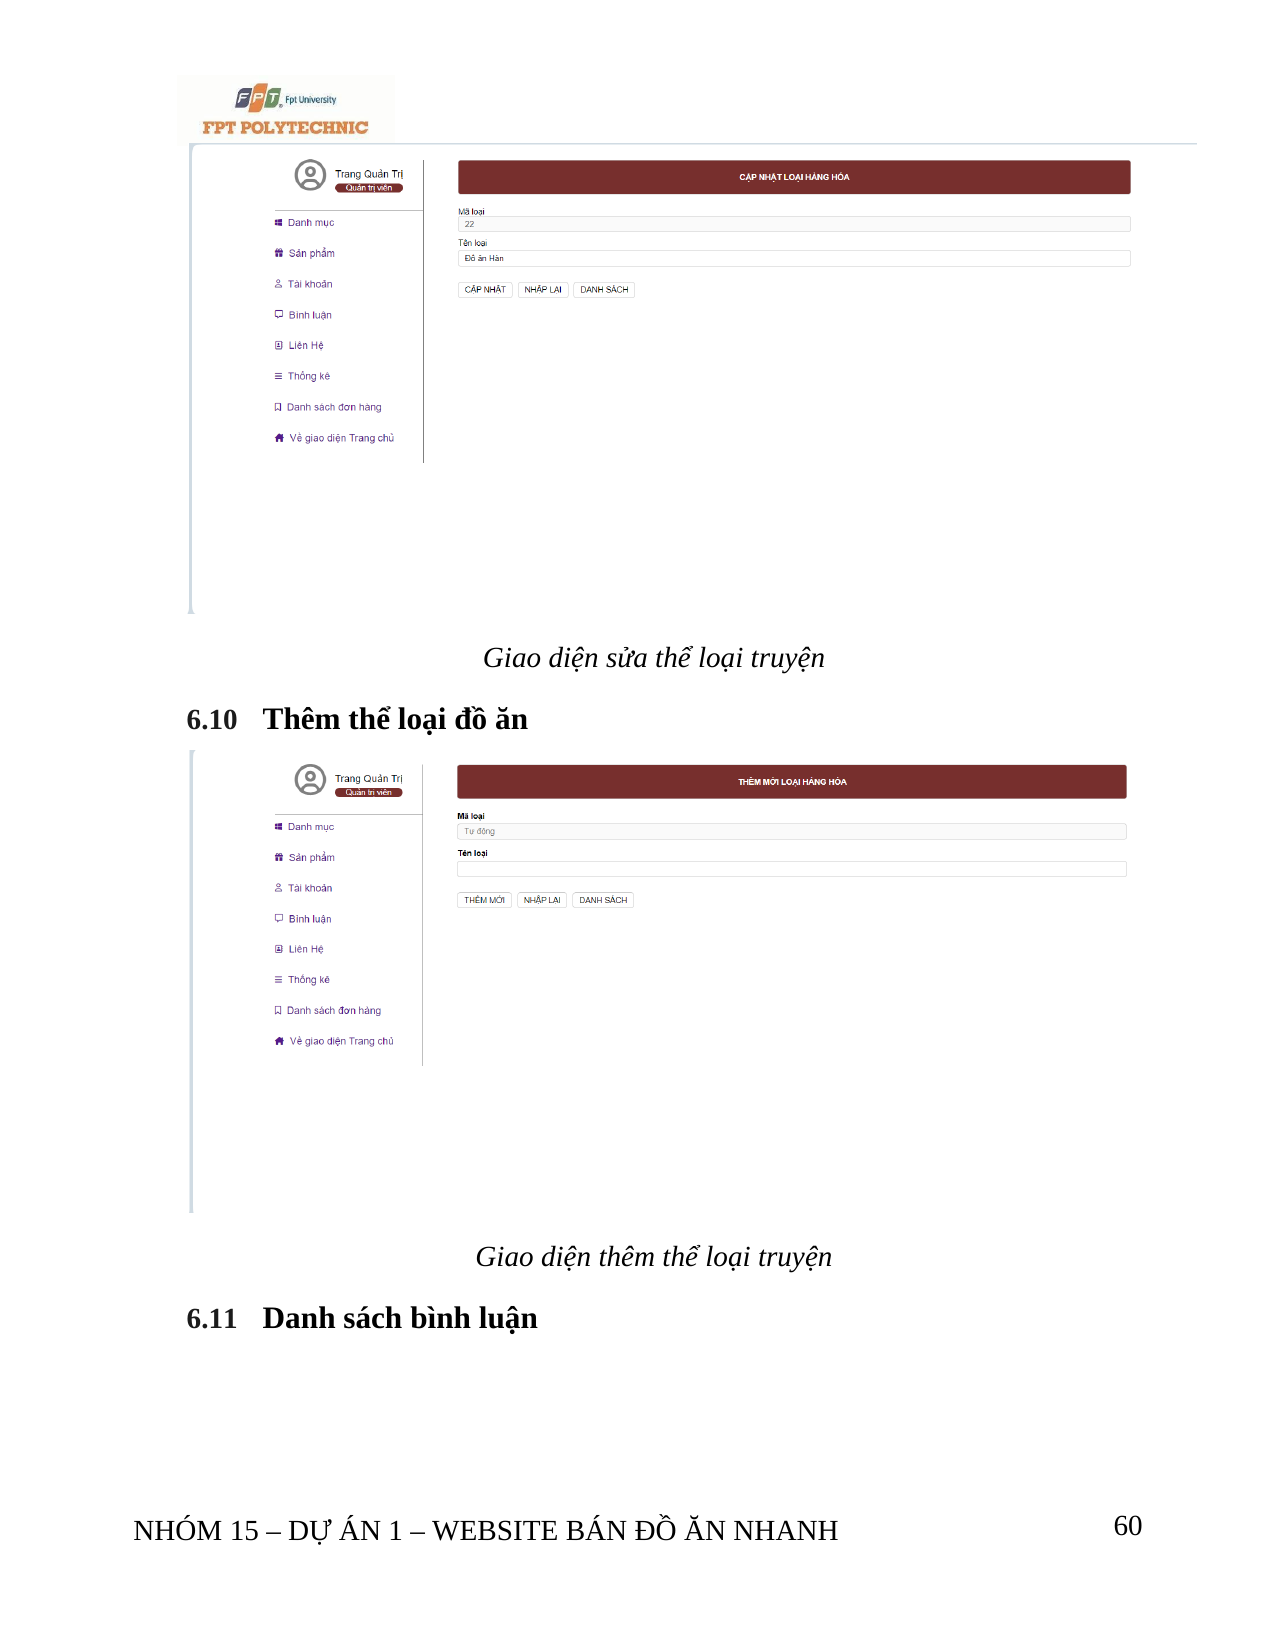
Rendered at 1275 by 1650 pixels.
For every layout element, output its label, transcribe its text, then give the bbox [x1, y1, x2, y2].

text Giao diện thêm thể loại truyện [112, 1239, 1198, 1273]
text Giao diện sửa thể loại truyện [112, 641, 1198, 674]
picture [187, 750, 1191, 1213]
picture [177, 75, 1197, 614]
subtitle Danh sách bình luận [186, 1299, 1198, 1335]
